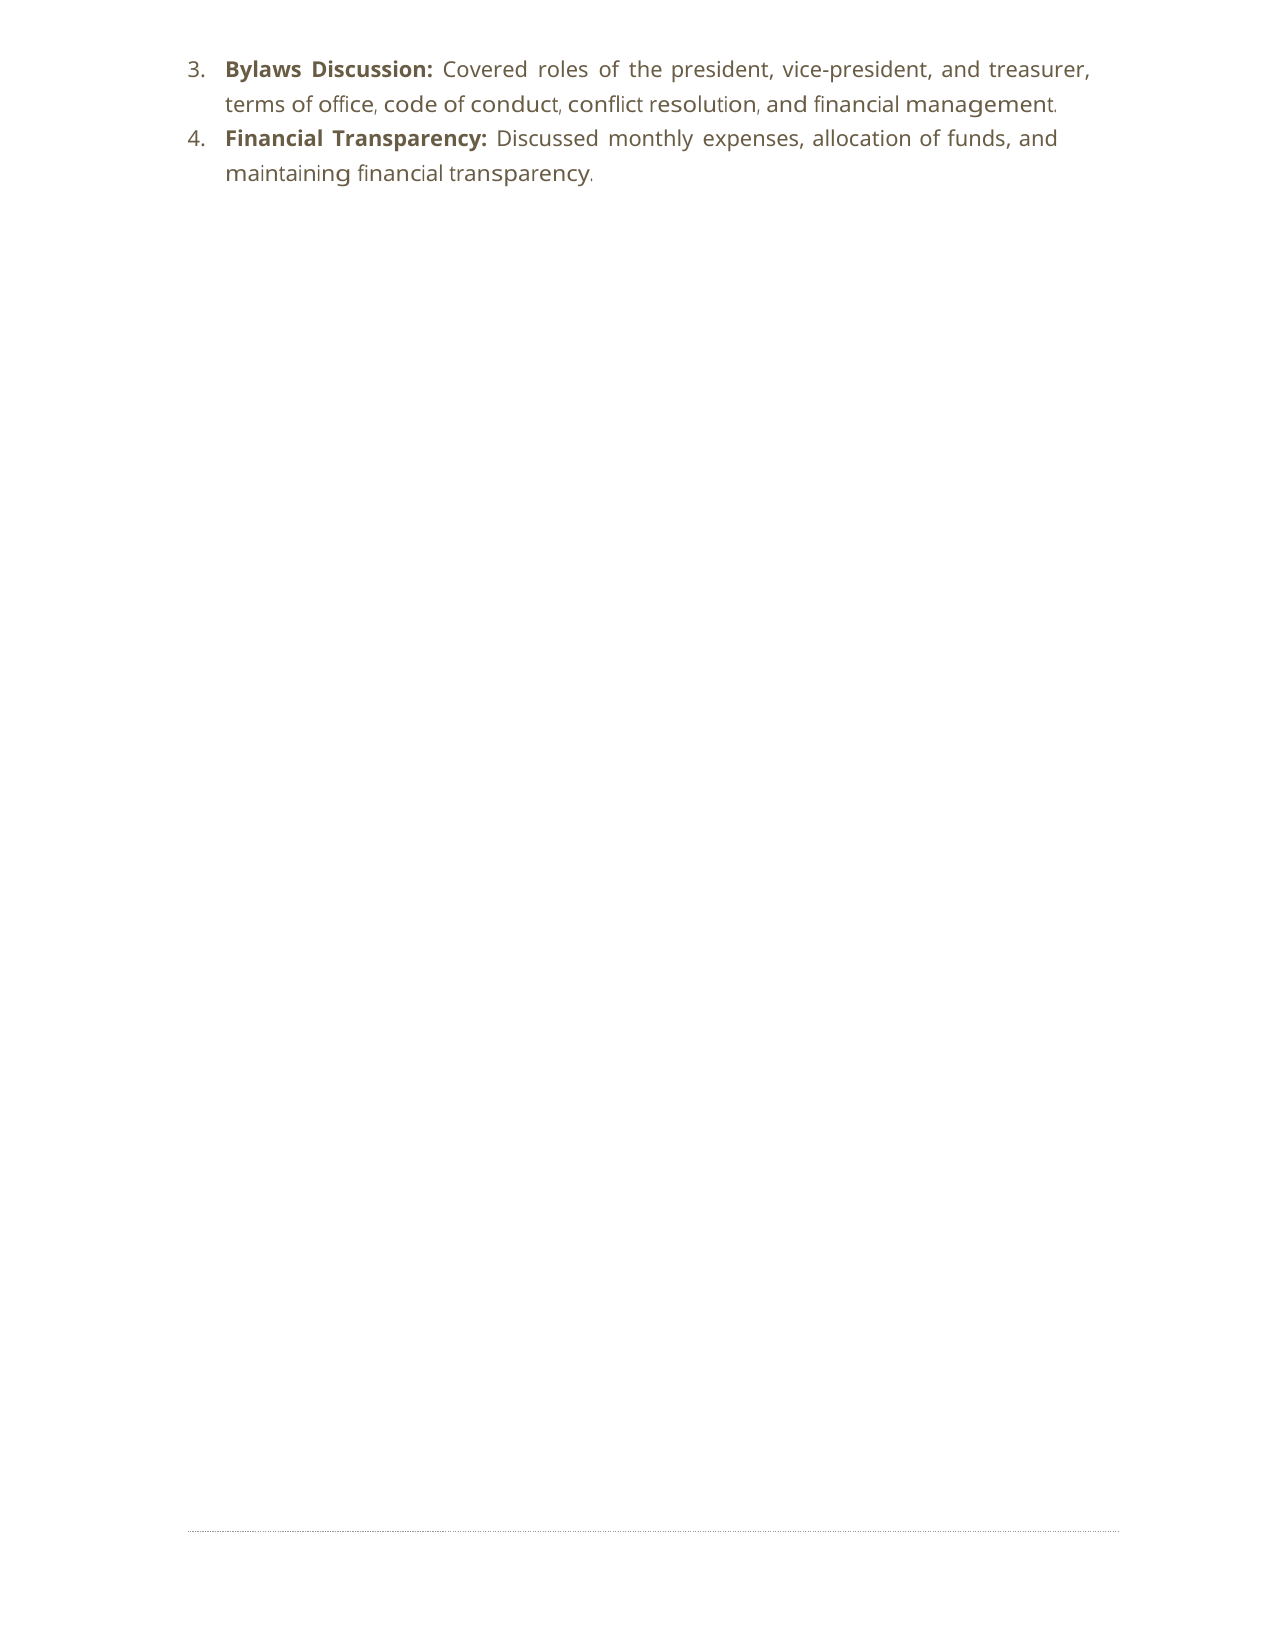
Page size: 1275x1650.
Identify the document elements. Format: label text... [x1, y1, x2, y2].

list Financial Transparency: Discussed monthly expenses, allocation of funds, and maintaining ﬁnancial transparency. [187, 123, 1125, 187]
list Bylaws Discussion: Covered roles of the president, vice-president, and treasurer, terms of oﬃce, code of conduct, conﬂict resolution, and ﬁnancial management. [187, 54, 1125, 118]
